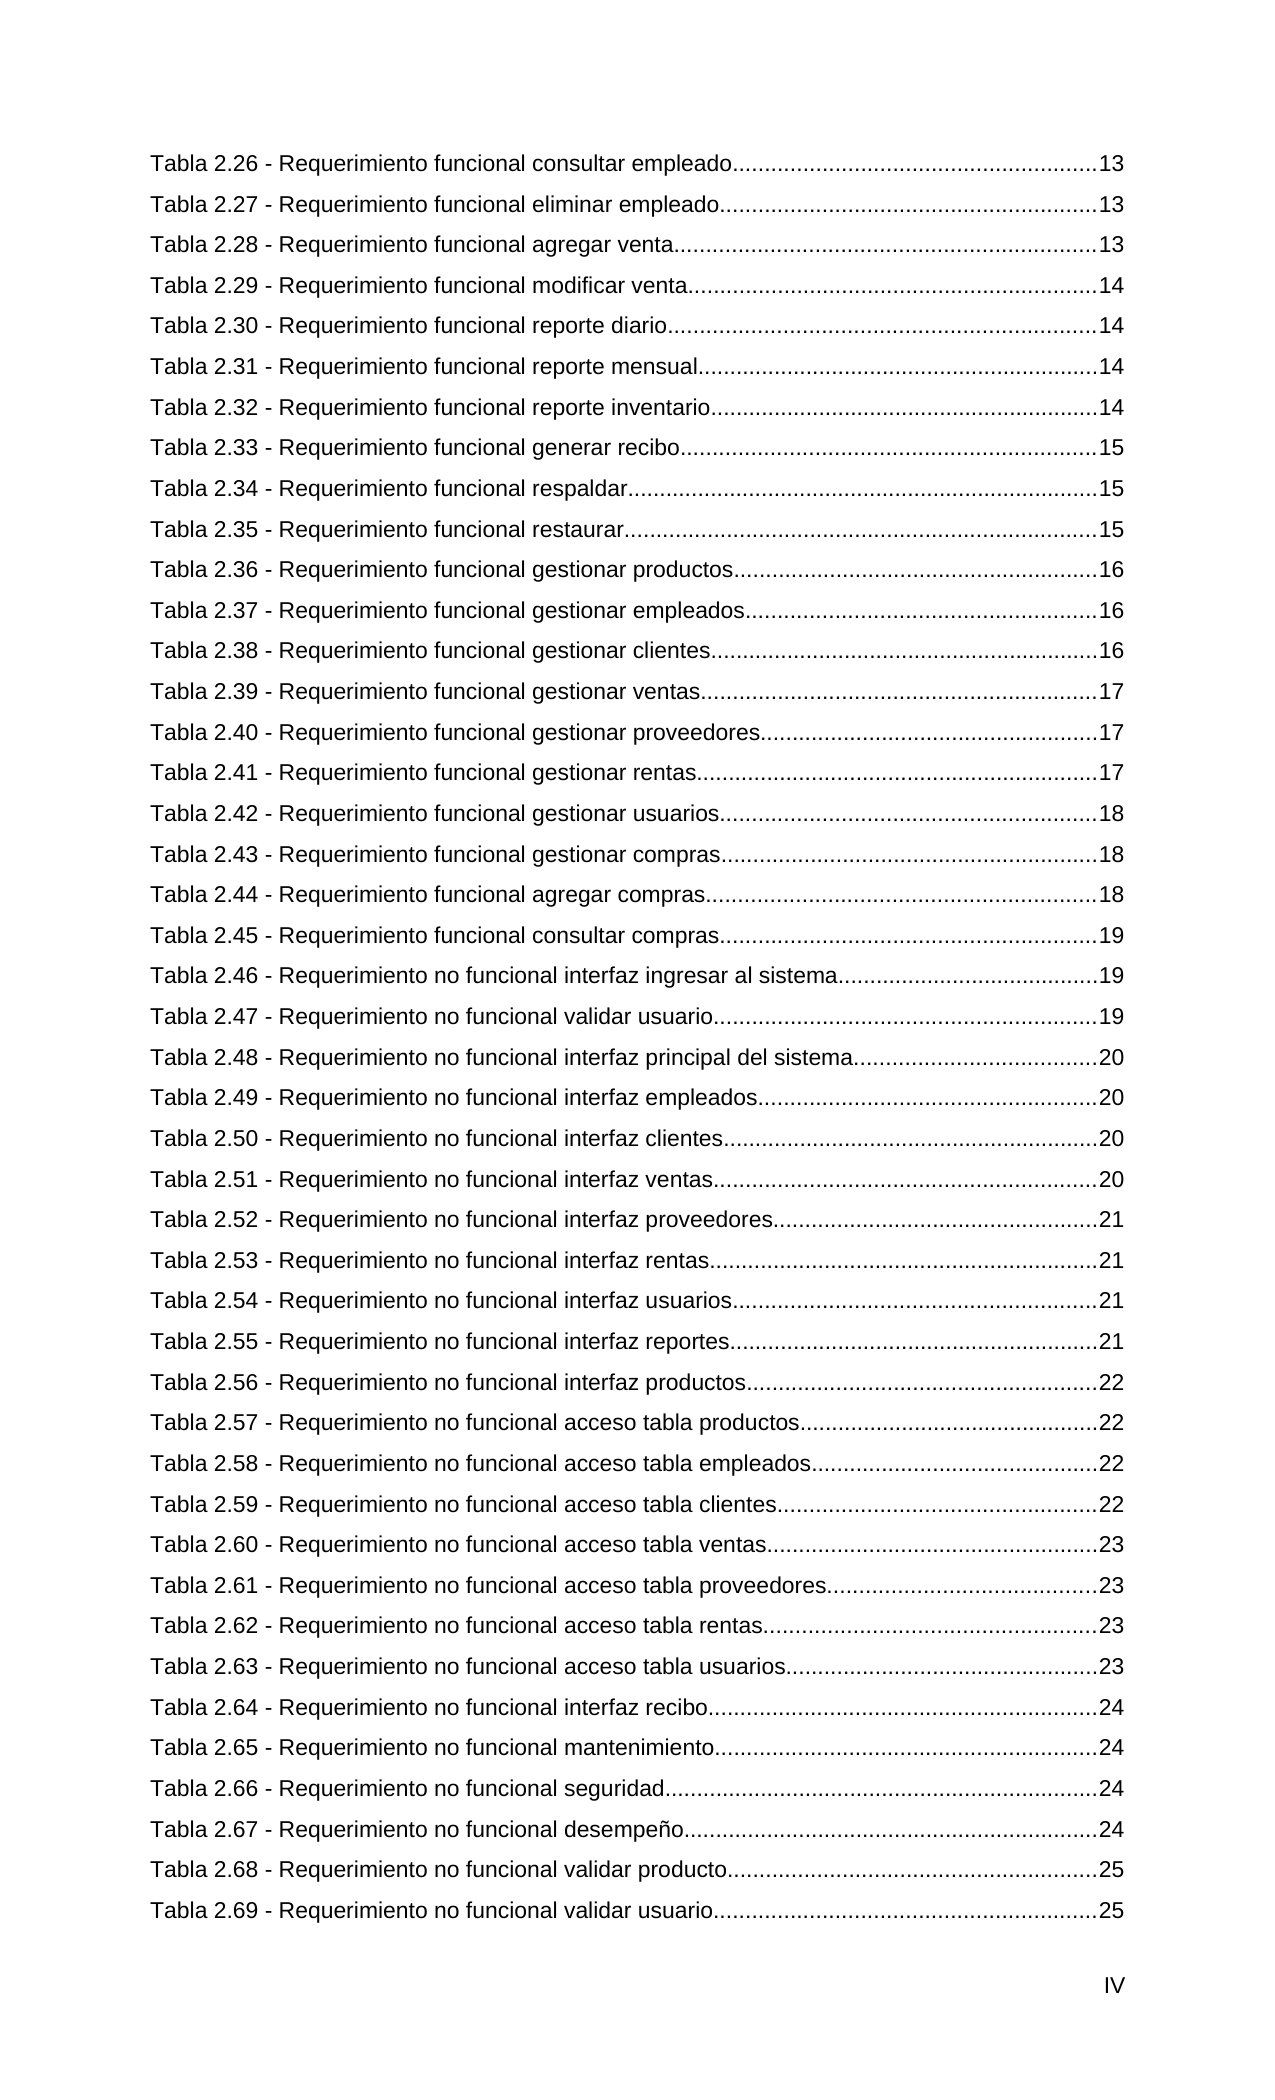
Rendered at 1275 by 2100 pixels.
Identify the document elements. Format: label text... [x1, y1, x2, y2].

text Tabla 2.33 - Requerimiento funcional generar recibo 15 [150, 434, 1125, 461]
text Tabla 2.57 - Requerimiento no funcional acceso tabla productos 22 [150, 1409, 1125, 1436]
text Tabla 2.53 - Requerimiento no funcional interfaz rentas 21 [150, 1247, 1125, 1273]
text Tabla 2.42 - Requerimiento funcional gestionar usuarios 18 [150, 800, 1125, 826]
text Tabla 2.38 - Requerimiento funcional gestionar clientes 16 [150, 637, 1125, 664]
text Tabla 2.55 - Requerimiento no funcional interfaz reportes 21 [150, 1328, 1125, 1354]
text Tabla 2.26 - Requerimiento funcional consultar empleado 13 [150, 150, 1125, 176]
text Tabla 2.40 - Requerimiento funcional gestionar proveedores 17 [150, 719, 1125, 745]
text Tabla 2.62 - Requerimiento no funcional acceso tabla rentas 23 [150, 1612, 1125, 1639]
text Tabla 2.59 - Requerimiento no funcional acceso tabla clientes 22 [150, 1491, 1125, 1517]
text Tabla 2.44 - Requerimiento funcional agregar compras 18 [150, 881, 1125, 908]
text Tabla 2.69 - Requerimiento no funcional validar usuario 25 [150, 1897, 1125, 1923]
text Tabla 2.28 - Requerimiento funcional agregar venta 13 [150, 231, 1125, 258]
text Tabla 2.30 - Requerimiento funcional reporte diario 14 [150, 312, 1125, 339]
text Tabla 2.61 - Requerimiento no funcional acceso tabla proveedores 23 [150, 1572, 1125, 1598]
text Tabla 2.58 - Requerimiento no funcional acceso tabla empleados 22 [150, 1450, 1125, 1476]
text Tabla 2.35 - Requerimiento funcional restaurar 15 [150, 516, 1125, 542]
text Tabla 2.66 - Requerimiento no funcional seguridad 24 [150, 1775, 1125, 1801]
text Tabla 2.37 - Requerimiento funcional gestionar empleados 16 [150, 597, 1125, 623]
text Tabla 2.51 - Requerimiento no funcional interfaz ventas 20 [150, 1166, 1125, 1192]
text Tabla 2.50 - Requerimiento no funcional interfaz clientes 20 [150, 1125, 1125, 1151]
text Tabla 2.49 - Requerimiento no funcional interfaz empleados 20 [150, 1084, 1125, 1111]
text Tabla 2.56 - Requerimiento no funcional interfaz productos 22 [150, 1369, 1125, 1395]
text Tabla 2.68 - Requerimiento no funcional validar producto 25 [150, 1856, 1125, 1883]
text Tabla 2.48 - Requerimiento no funcional interfaz principal del sistema 20 [150, 1044, 1125, 1070]
text Tabla 2.32 - Requerimiento funcional reporte inventario 14 [150, 394, 1125, 420]
text Tabla 2.54 - Requerimiento no funcional interfaz usuarios 21 [150, 1287, 1125, 1314]
text Tabla 2.67 - Requerimiento no funcional desempeño 24 [150, 1816, 1125, 1842]
text Tabla 2.36 - Requerimiento funcional gestionar productos 16 [150, 556, 1125, 583]
text Tabla 2.34 - Requerimiento funcional respaldar 15 [150, 475, 1125, 501]
text Tabla 2.46 - Requerimiento no funcional interfaz ingresar al sistema 19 [150, 962, 1125, 989]
text Tabla 2.45 - Requerimiento funcional consultar compras 19 [150, 922, 1125, 948]
text Tabla 2.47 - Requerimiento no funcional validar usuario 19 [150, 1003, 1125, 1029]
text Tabla 2.63 - Requerimiento no funcional acceso tabla usuarios 23 [150, 1653, 1125, 1679]
text Tabla 2.60 - Requerimiento no funcional acceso tabla ventas 23 [150, 1531, 1125, 1558]
text Tabla 2.43 - Requerimiento funcional gestionar compras 18 [150, 841, 1125, 867]
text Tabla 2.52 - Requerimiento no funcional interfaz proveedores 21 [150, 1206, 1125, 1233]
text Tabla 2.64 - Requerimiento no funcional interfaz recibo 24 [150, 1694, 1125, 1720]
text Tabla 2.41 - Requerimiento funcional gestionar rentas 17 [150, 759, 1125, 786]
text Tabla 2.39 - Requerimiento funcional gestionar ventas 17 [150, 678, 1125, 704]
text Tabla 2.29 - Requerimiento funcional modificar venta 14 [150, 272, 1125, 298]
text Tabla 2.65 - Requerimiento no funcional mantenimiento 24 [150, 1734, 1125, 1761]
text Tabla 2.27 - Requerimiento funcional eliminar empleado 13 [150, 191, 1125, 217]
text Tabla 2.31 - Requerimiento funcional reporte mensual 14 [150, 353, 1125, 379]
